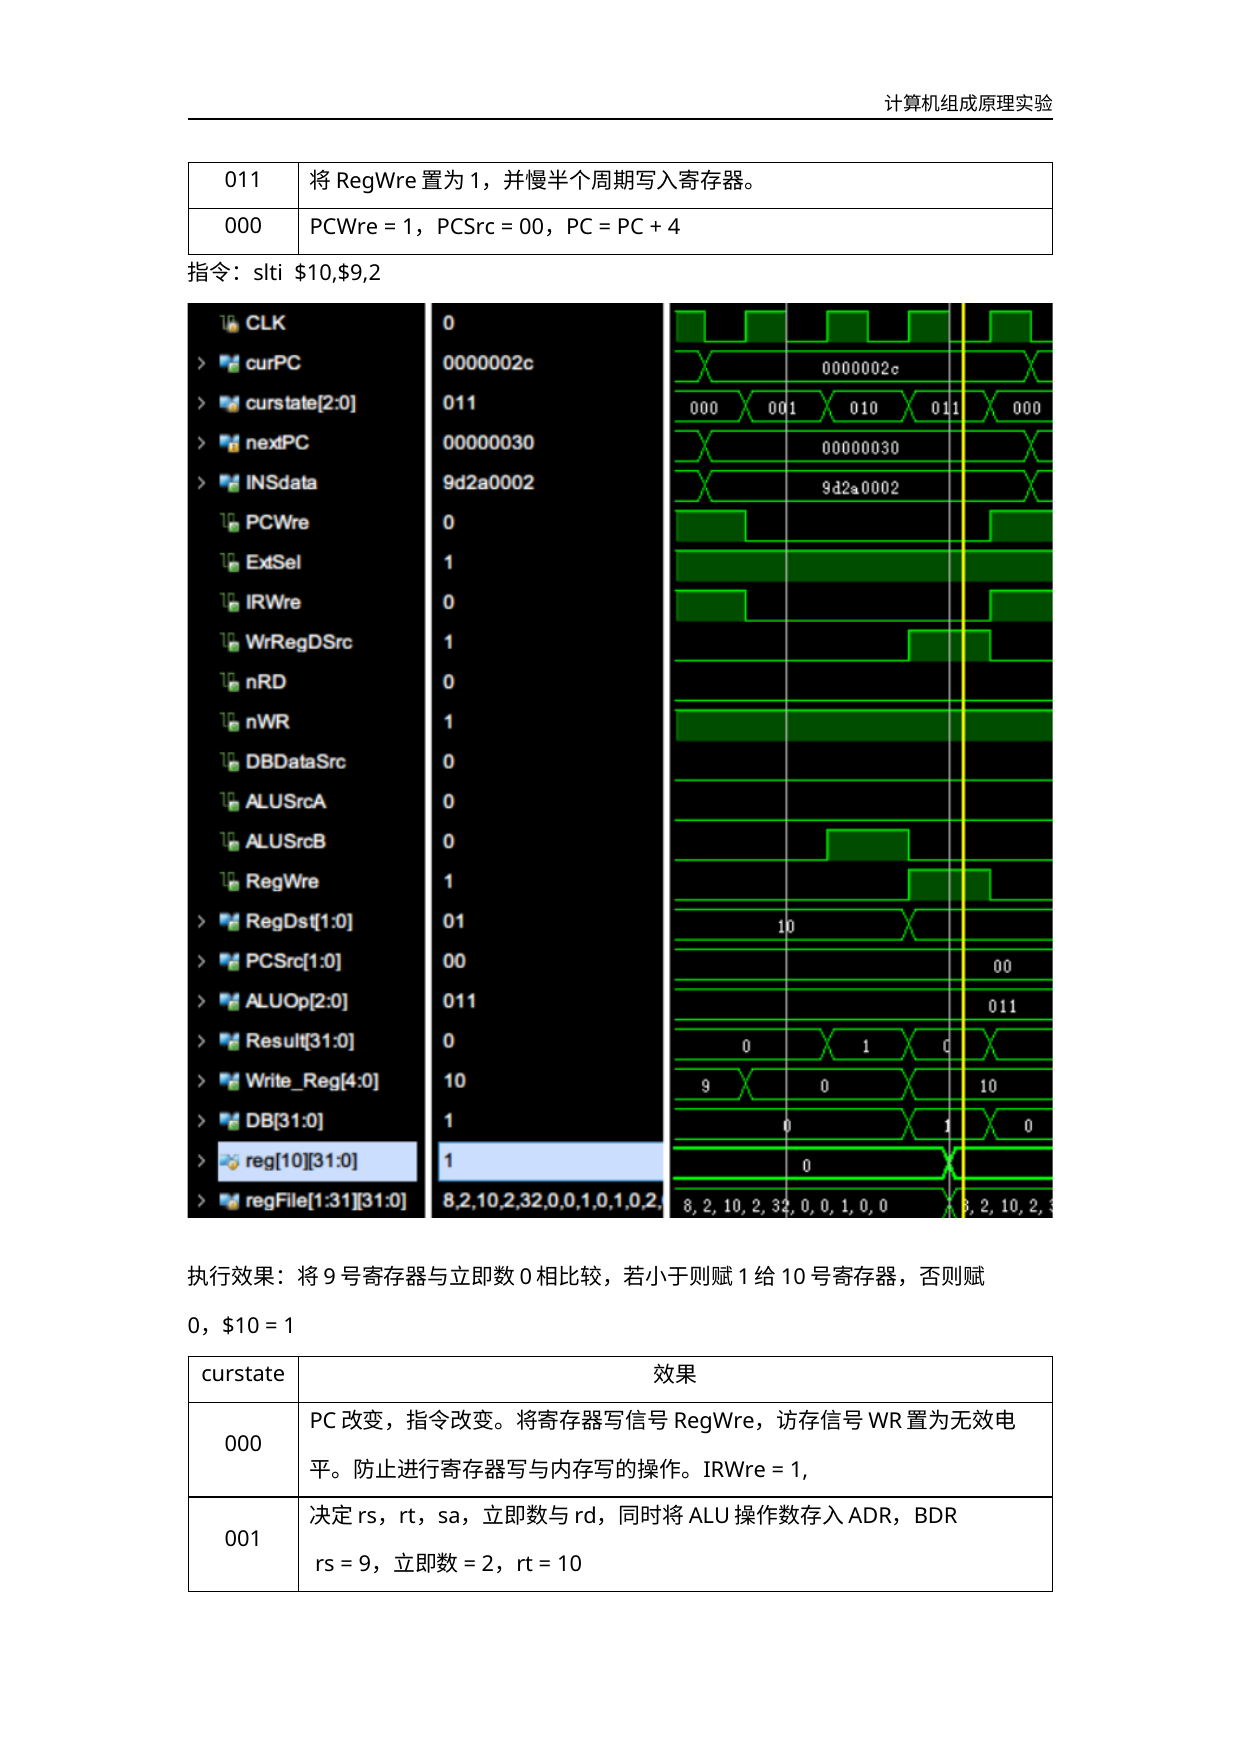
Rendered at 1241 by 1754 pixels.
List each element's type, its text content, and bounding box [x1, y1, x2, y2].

table_cell 000 [189, 209, 298, 254]
table_cell 011 [189, 163, 298, 208]
table_cell 000 [189, 1403, 298, 1496]
table_cell PCWre = 1，PCSrc = 00，PC = PC + 4 [299, 209, 1052, 254]
table_cell PC改变，指令改变。将寄存器写信号RegWre，访存信号WR置为无效电平。防止进行寄存器写与内存写的操作。IRWre = 1, [299, 1403, 1052, 1496]
text 执行效果：将9号寄存器与立即数0相比较，若小于则赋1给10号寄存器，否则赋0，$10 = 1 [187, 1258, 1053, 1340]
text 指令：slti $10,$9,2 [187, 255, 1053, 288]
picture [187, 303, 1053, 1218]
table_header 效果 [299, 1357, 1052, 1402]
table_cell 决定rs，rt，sa，立即数与rd，同时将ALU操作数存入ADR，BDR rs = 9，立即数 = 2，rt = 10 [299, 1498, 1052, 1591]
table_cell 001 [189, 1498, 298, 1591]
table_header curstate [189, 1357, 298, 1402]
table_cell 将RegWre置为1，并慢半个周期写入寄存器。 [299, 163, 1052, 208]
